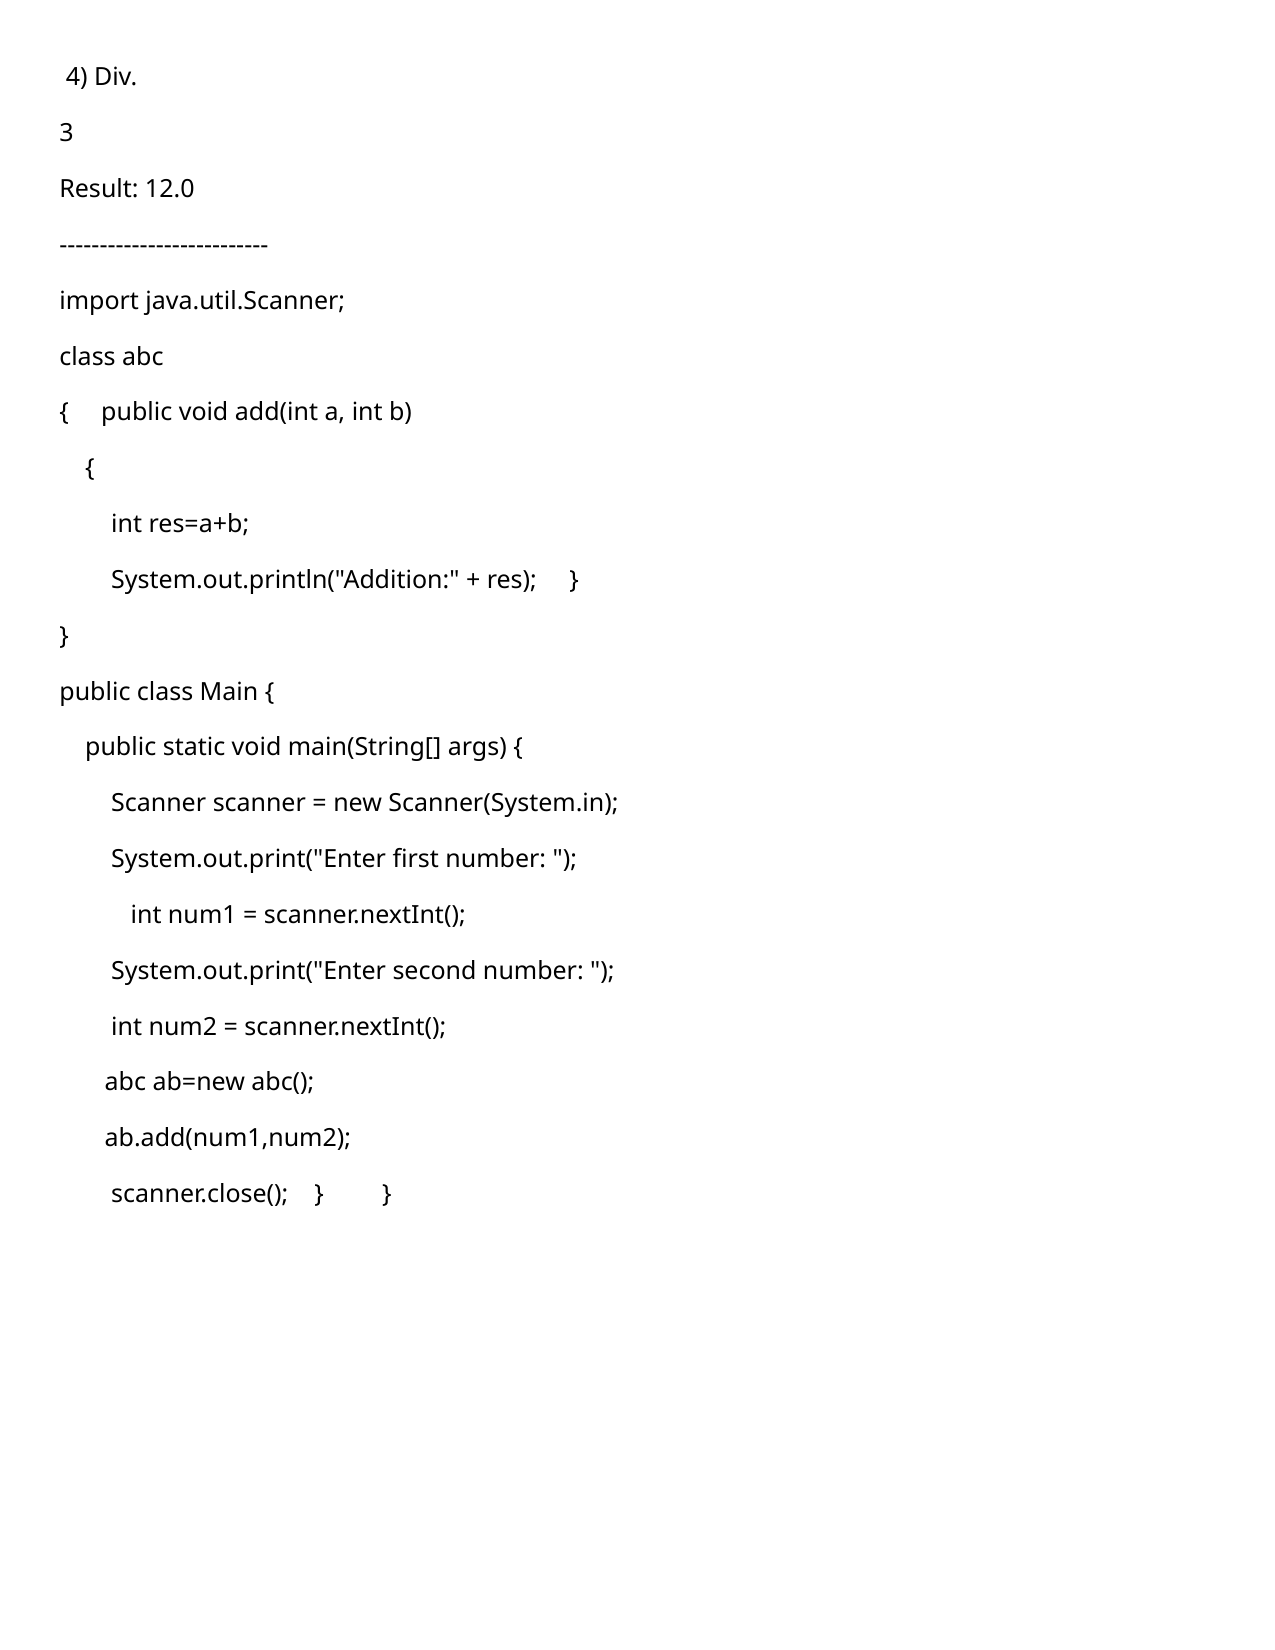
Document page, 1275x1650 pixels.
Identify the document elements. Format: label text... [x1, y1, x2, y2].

text -------------------------- [59, 227, 1216, 261]
text Scanner scanner = new Scanner(System.in); [59, 785, 1216, 819]
text int res=a+b; [59, 506, 1216, 540]
text 4) Div. [59, 59, 1216, 93]
text int num1 = scanner.nextInt(); [59, 897, 1216, 931]
text } [59, 617, 1216, 651]
text import java.util.Scanner; [59, 282, 1216, 316]
text class abc [59, 338, 1216, 372]
text public static void main(String[] args) { [59, 729, 1216, 763]
text int num2 = scanner.nextInt(); [59, 1008, 1216, 1042]
text System.out.print("Enter first number: "); [59, 841, 1216, 875]
text abc ab=new abc(); [59, 1064, 1216, 1098]
text 3 [59, 115, 1216, 149]
text System.out.println("Addition:" + res); } [59, 562, 1216, 596]
text scanner.close(); } } [59, 1176, 1216, 1210]
text { [59, 450, 1216, 484]
text ab.add(num1,num2); [59, 1120, 1216, 1154]
text System.out.print("Enter second number: "); [59, 952, 1216, 986]
text Result: 12.0 [59, 171, 1216, 205]
text public class Main { [59, 673, 1216, 707]
text { public void add(int a, int b) [59, 394, 1216, 428]
